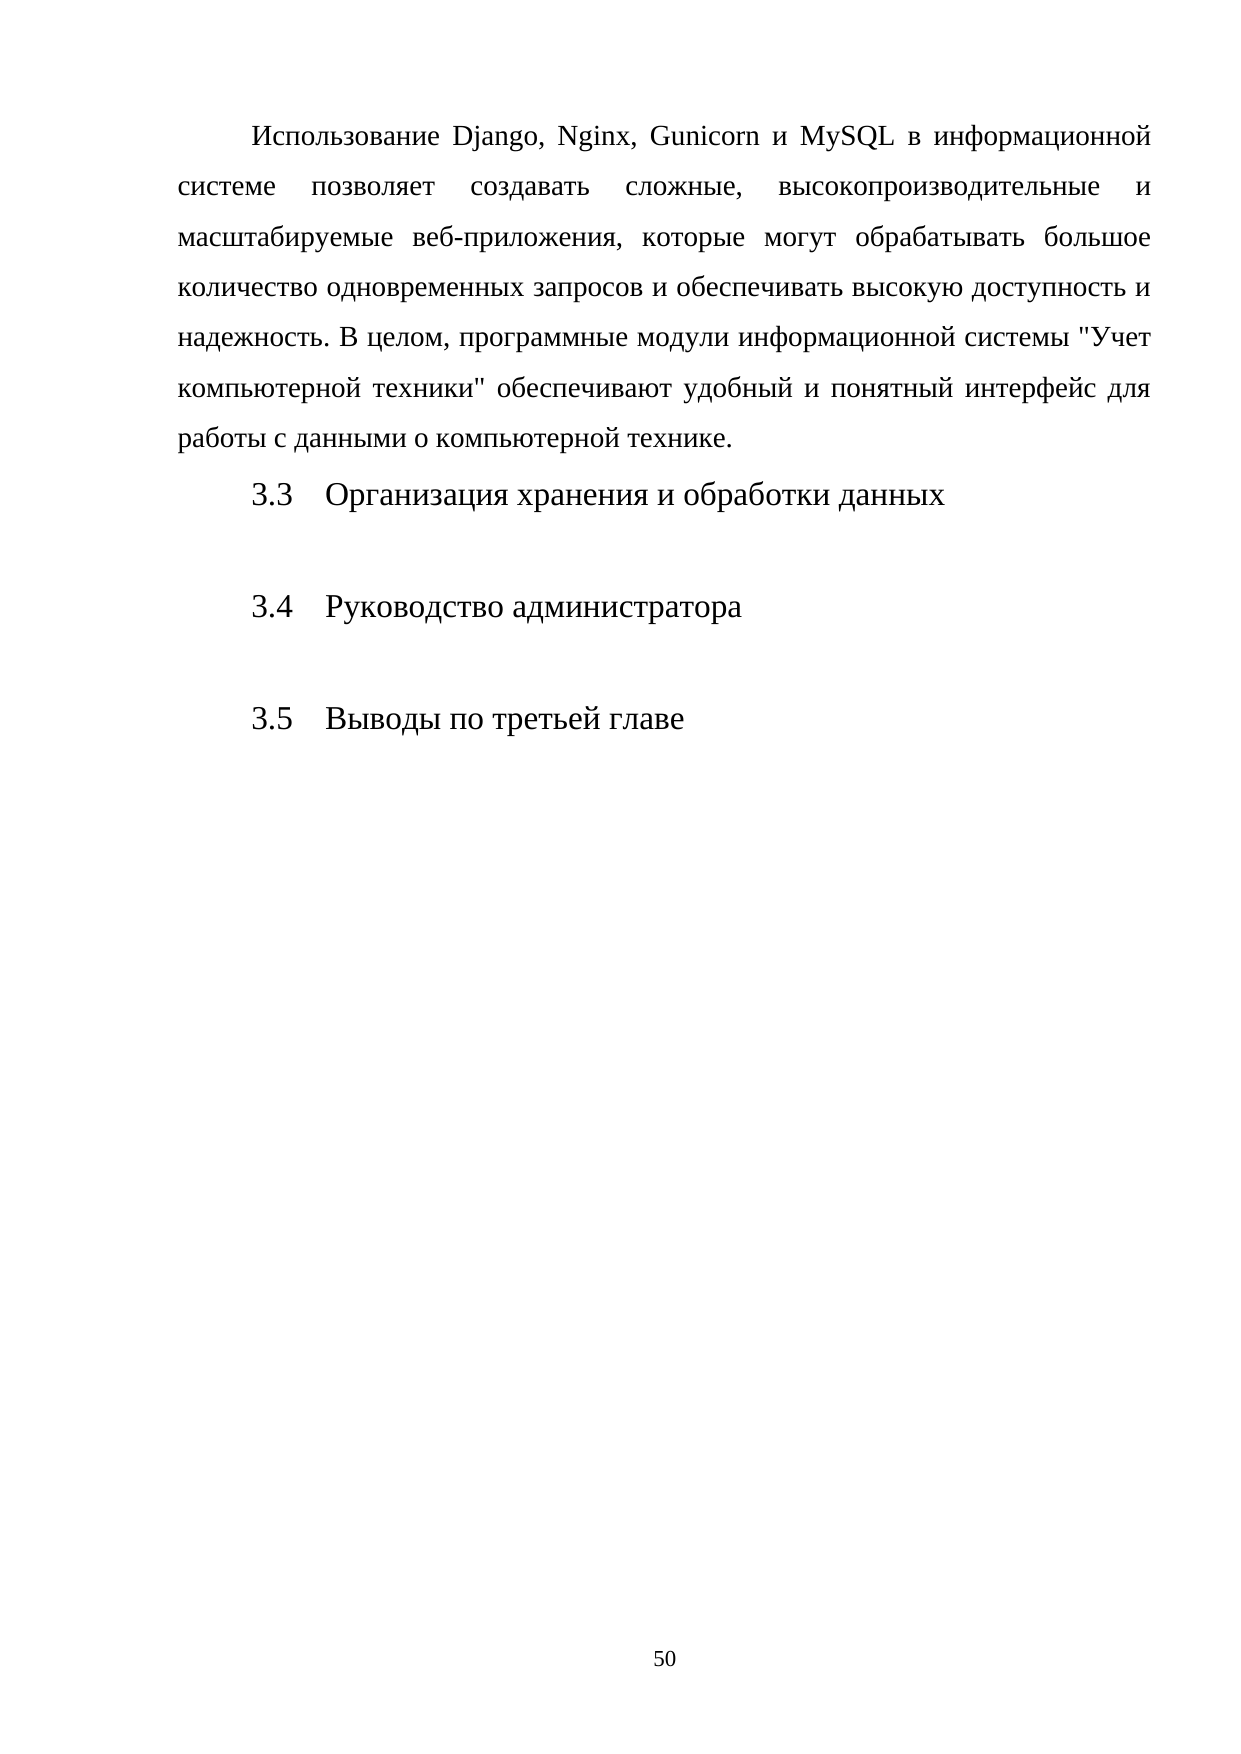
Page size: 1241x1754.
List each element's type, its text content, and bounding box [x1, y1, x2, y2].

subtitle Организация хранения и обработки данных [177, 474, 1152, 513]
subtitle Выводы по третьей главе [177, 698, 1152, 737]
text Использование Django, Nginx, Gunicorn и MySQL в информационной системе позволяет создавать сложные, высокопроизводительные и масштабируемые веб-приложения, которые могут обрабатывать большое количество одновременных запросов и обеспечивать высокую доступность и надежность. В целом, программные модули информационной системы "Учет компьютерной техники" обеспечивают удобный и понятный интерфейс для работы с данными о компьютерной технике. [177, 118, 1152, 453]
subtitle Руководство администратора [177, 586, 1152, 625]
